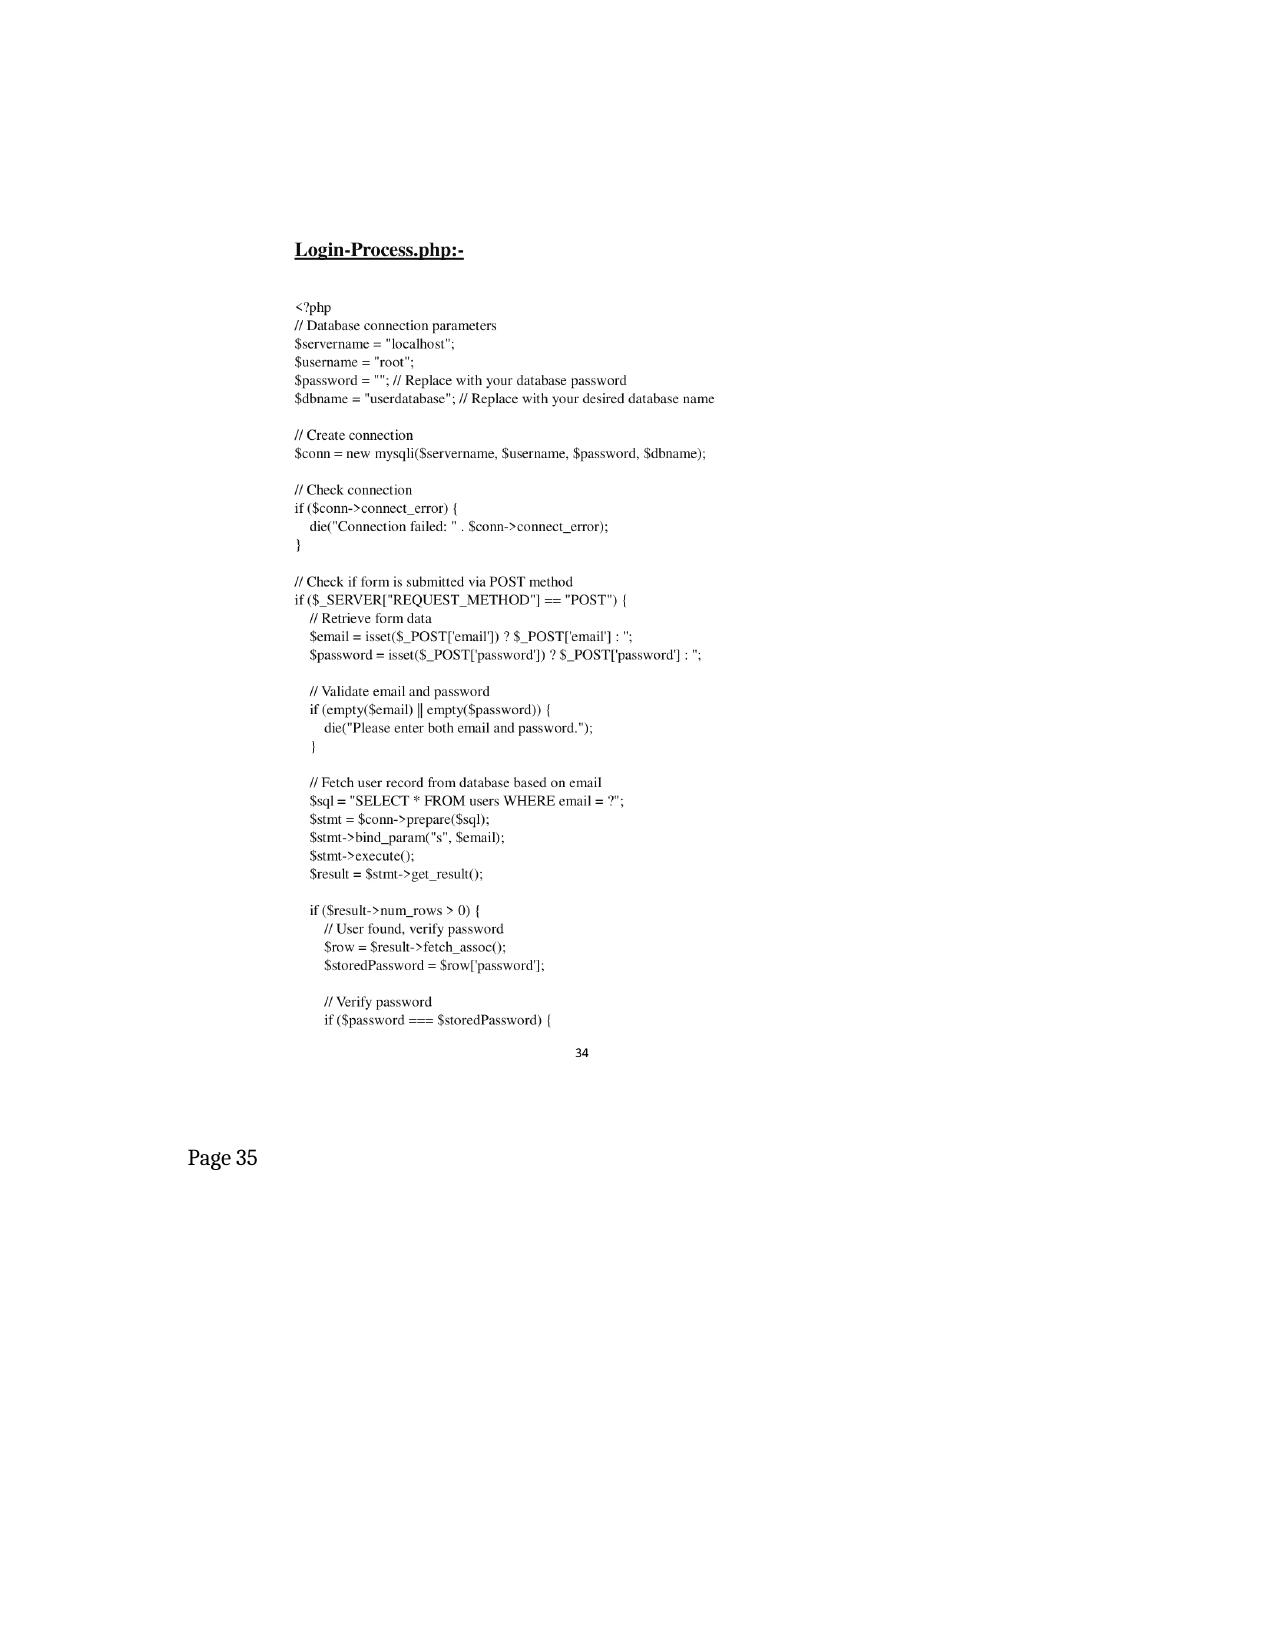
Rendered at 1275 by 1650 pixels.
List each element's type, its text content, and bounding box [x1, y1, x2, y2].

picture [206, 150, 957, 1121]
text Page 35 [187, 1145, 1087, 1172]
